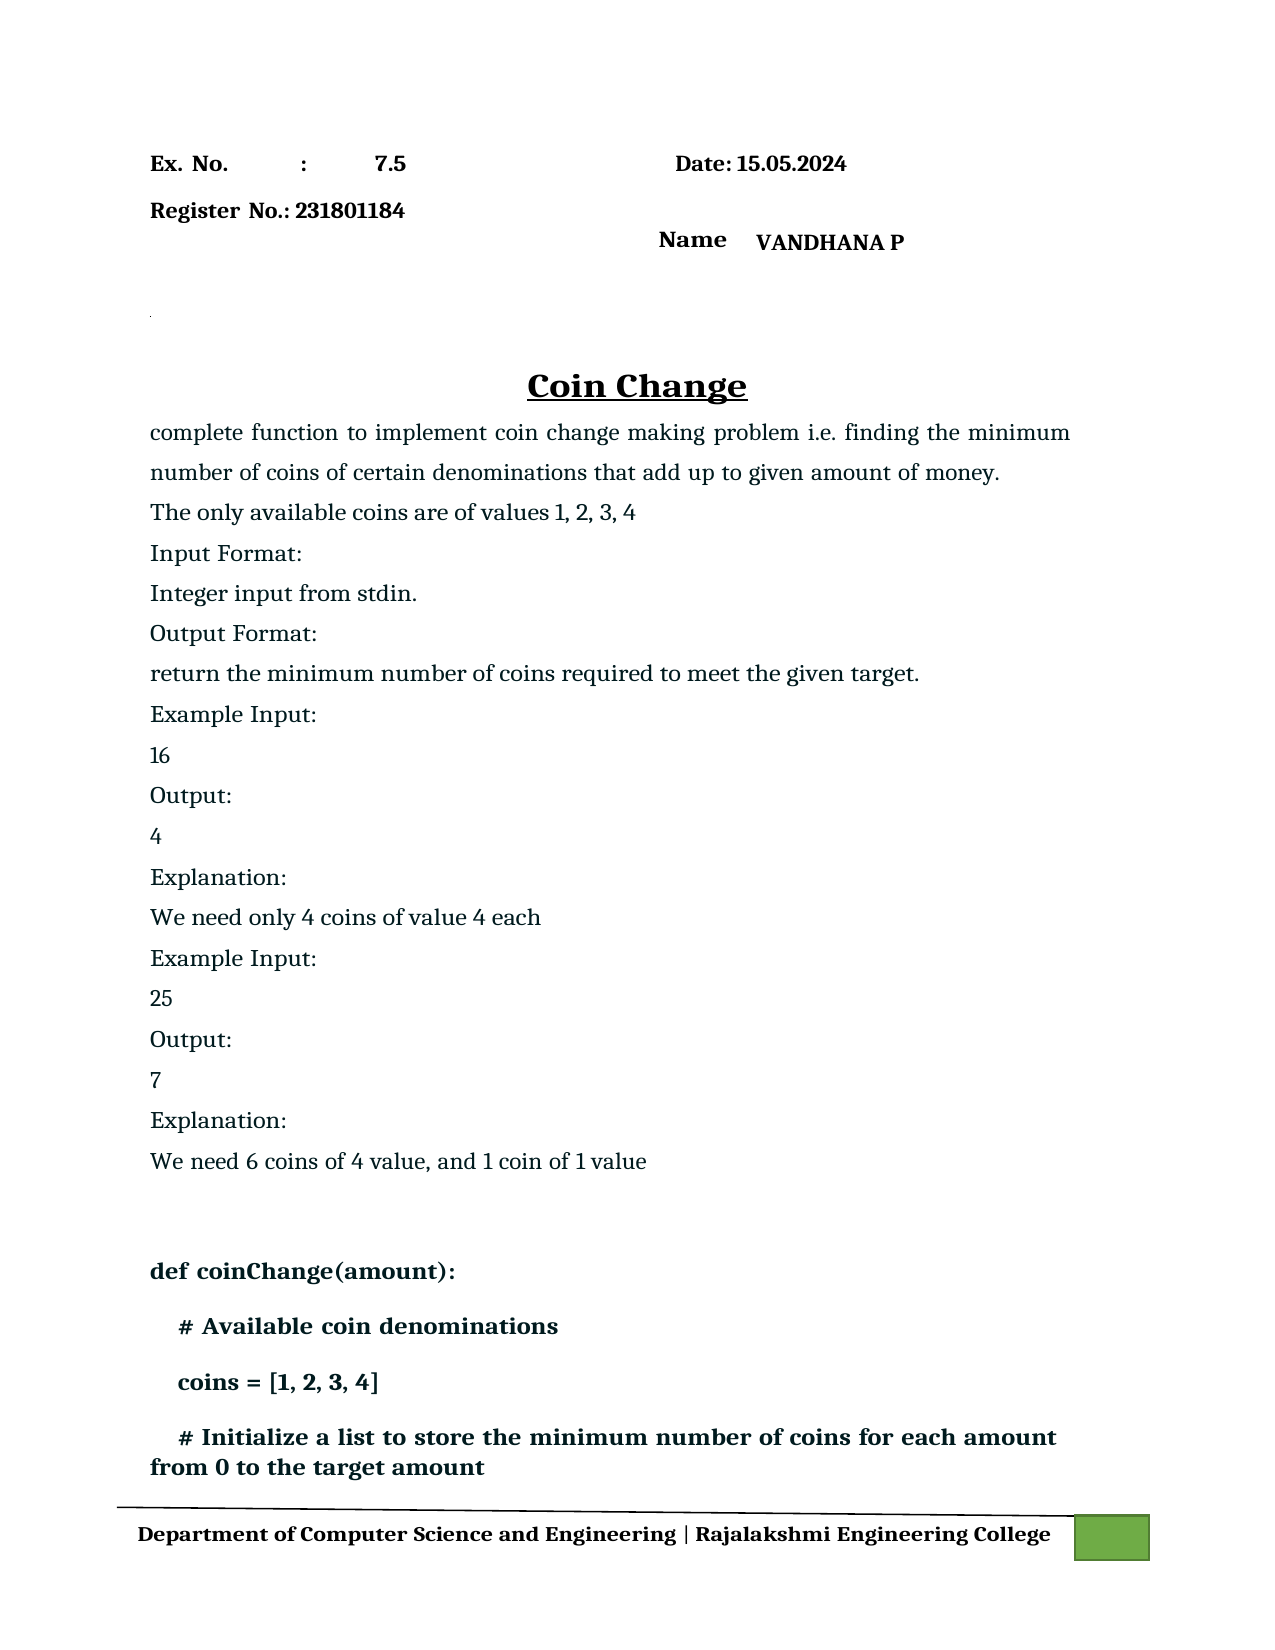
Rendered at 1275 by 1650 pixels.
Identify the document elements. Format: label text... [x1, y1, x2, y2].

text Explanation: [150, 863, 1219, 891]
text 16 [150, 741, 1219, 769]
text Output: [150, 782, 1219, 809]
text We need 6 coins of 4 value, and 1 coin of 1 value [150, 1148, 1219, 1176]
text # Available coin denominations coins = [1, 2, 3, 4] [178, 1313, 623, 1396]
text Ex. No. : 7.5 Date: 15.05.2024 [150, 151, 1219, 177]
subtitle Coin Change [172, 367, 1103, 405]
text complete function to implement coin change making problem i.e. finding the minimum number of coins of certain denominations that add up to given amount of money. [150, 419, 1120, 487]
text Register No.: 231801184 [150, 197, 427, 224]
text 25 [150, 985, 1219, 1012]
text 4 [150, 823, 1219, 850]
text VANDHANA P [756, 230, 1219, 256]
text We need only 4 coins of value 4 each Example Input: [150, 904, 553, 972]
text The only available coins are of values 1, 2, 3, 4 Input Format: [150, 499, 664, 567]
subtitle def coinChange(amount): [150, 1258, 1219, 1286]
subtitle # Initialize a list to store the minimum number of coins for each amount from 0 to the target amount [150, 1424, 1088, 1482]
text return the minimum number of coins required to meet the given target. Example Input: [150, 660, 982, 728]
text Name [629, 227, 731, 253]
text Explanation: [150, 1107, 1219, 1135]
text Output: [150, 1026, 1219, 1053]
text Integer input from stdin. Output Format: [150, 580, 427, 648]
text 7 [150, 1066, 1219, 1094]
